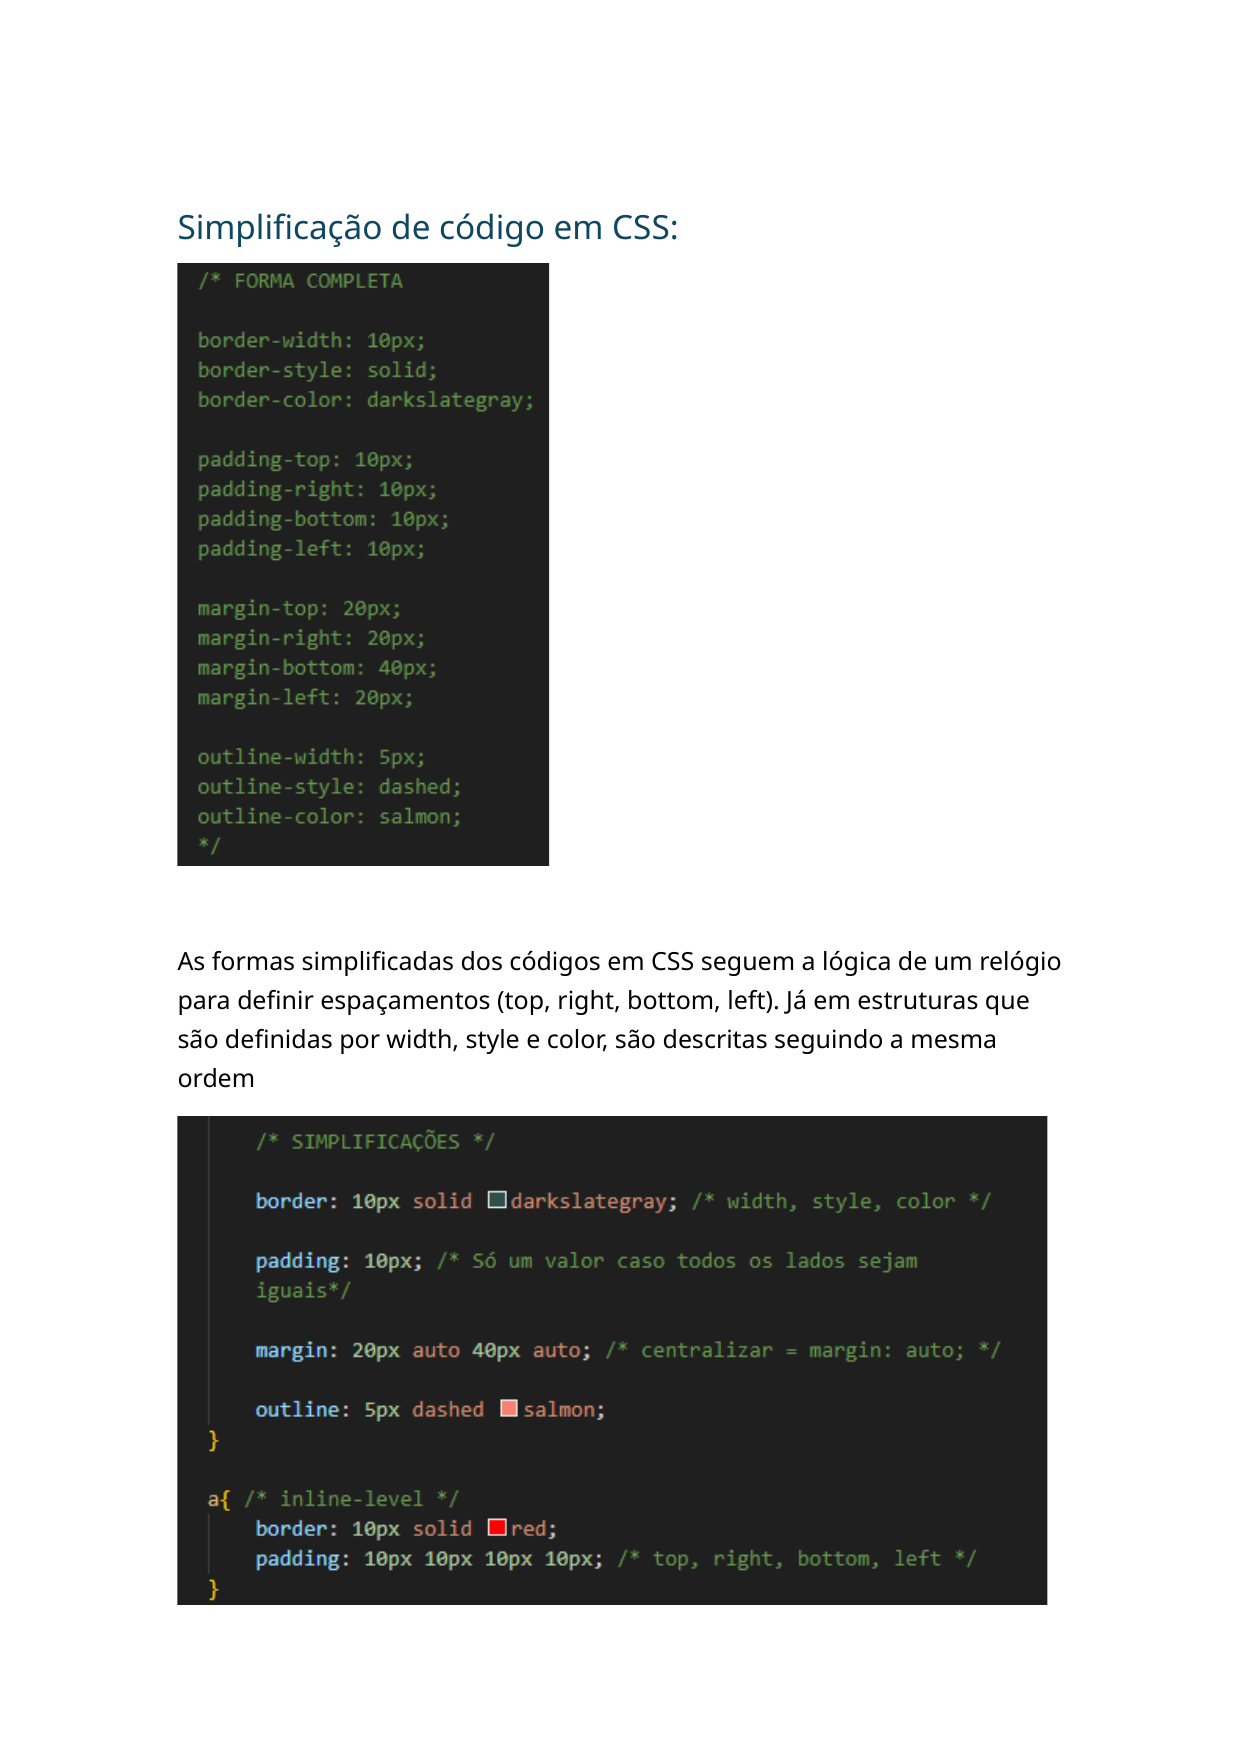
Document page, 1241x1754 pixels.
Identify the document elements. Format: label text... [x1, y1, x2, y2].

text As formas simplificadas dos códigos em CSS seguem a lógica de um relógio para definir espaçamentos (top, right, bottom, left). Já em estruturas que são definidas por width, style e color, são descritas seguindo a mesma ordem [177, 943, 1063, 1095]
picture [177, 1116, 1048, 1605]
subtitle Simplificação de código em CSS: [177, 203, 1063, 249]
picture [177, 263, 550, 866]
